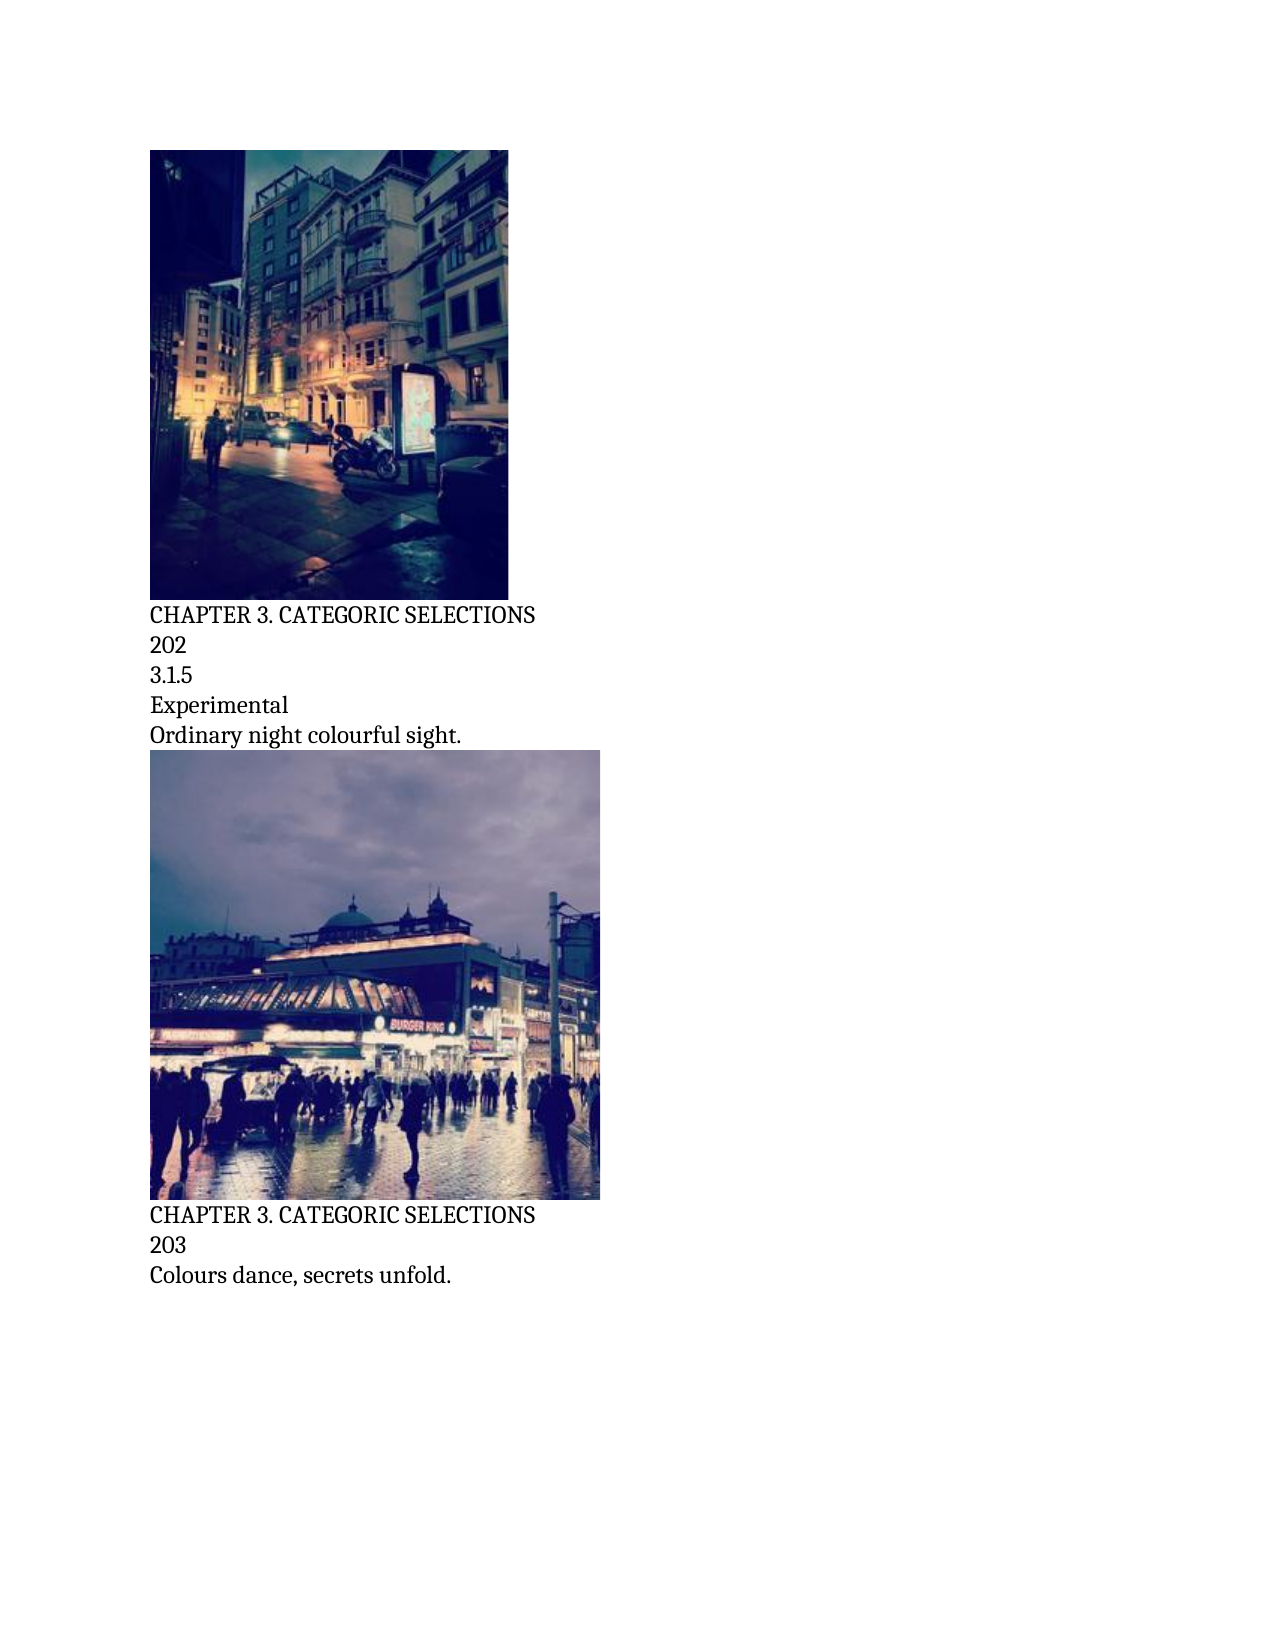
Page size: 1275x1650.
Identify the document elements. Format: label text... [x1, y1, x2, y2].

text CHAPTER 3. CATEGORIC SELECTIONS [150, 600, 1125, 630]
text CHAPTER 3. CATEGORIC SELECTIONS [150, 1200, 1125, 1230]
text Experimental [150, 690, 1125, 720]
text 203 [150, 1230, 1125, 1260]
text 3.1.5 [150, 660, 1125, 690]
text 202 [150, 630, 1125, 660]
picture [150, 150, 509, 600]
picture [150, 750, 600, 1200]
text Colours dance, secrets unfold. [150, 1260, 1125, 1290]
text Ordinary night colourful sight. [150, 720, 1125, 750]
